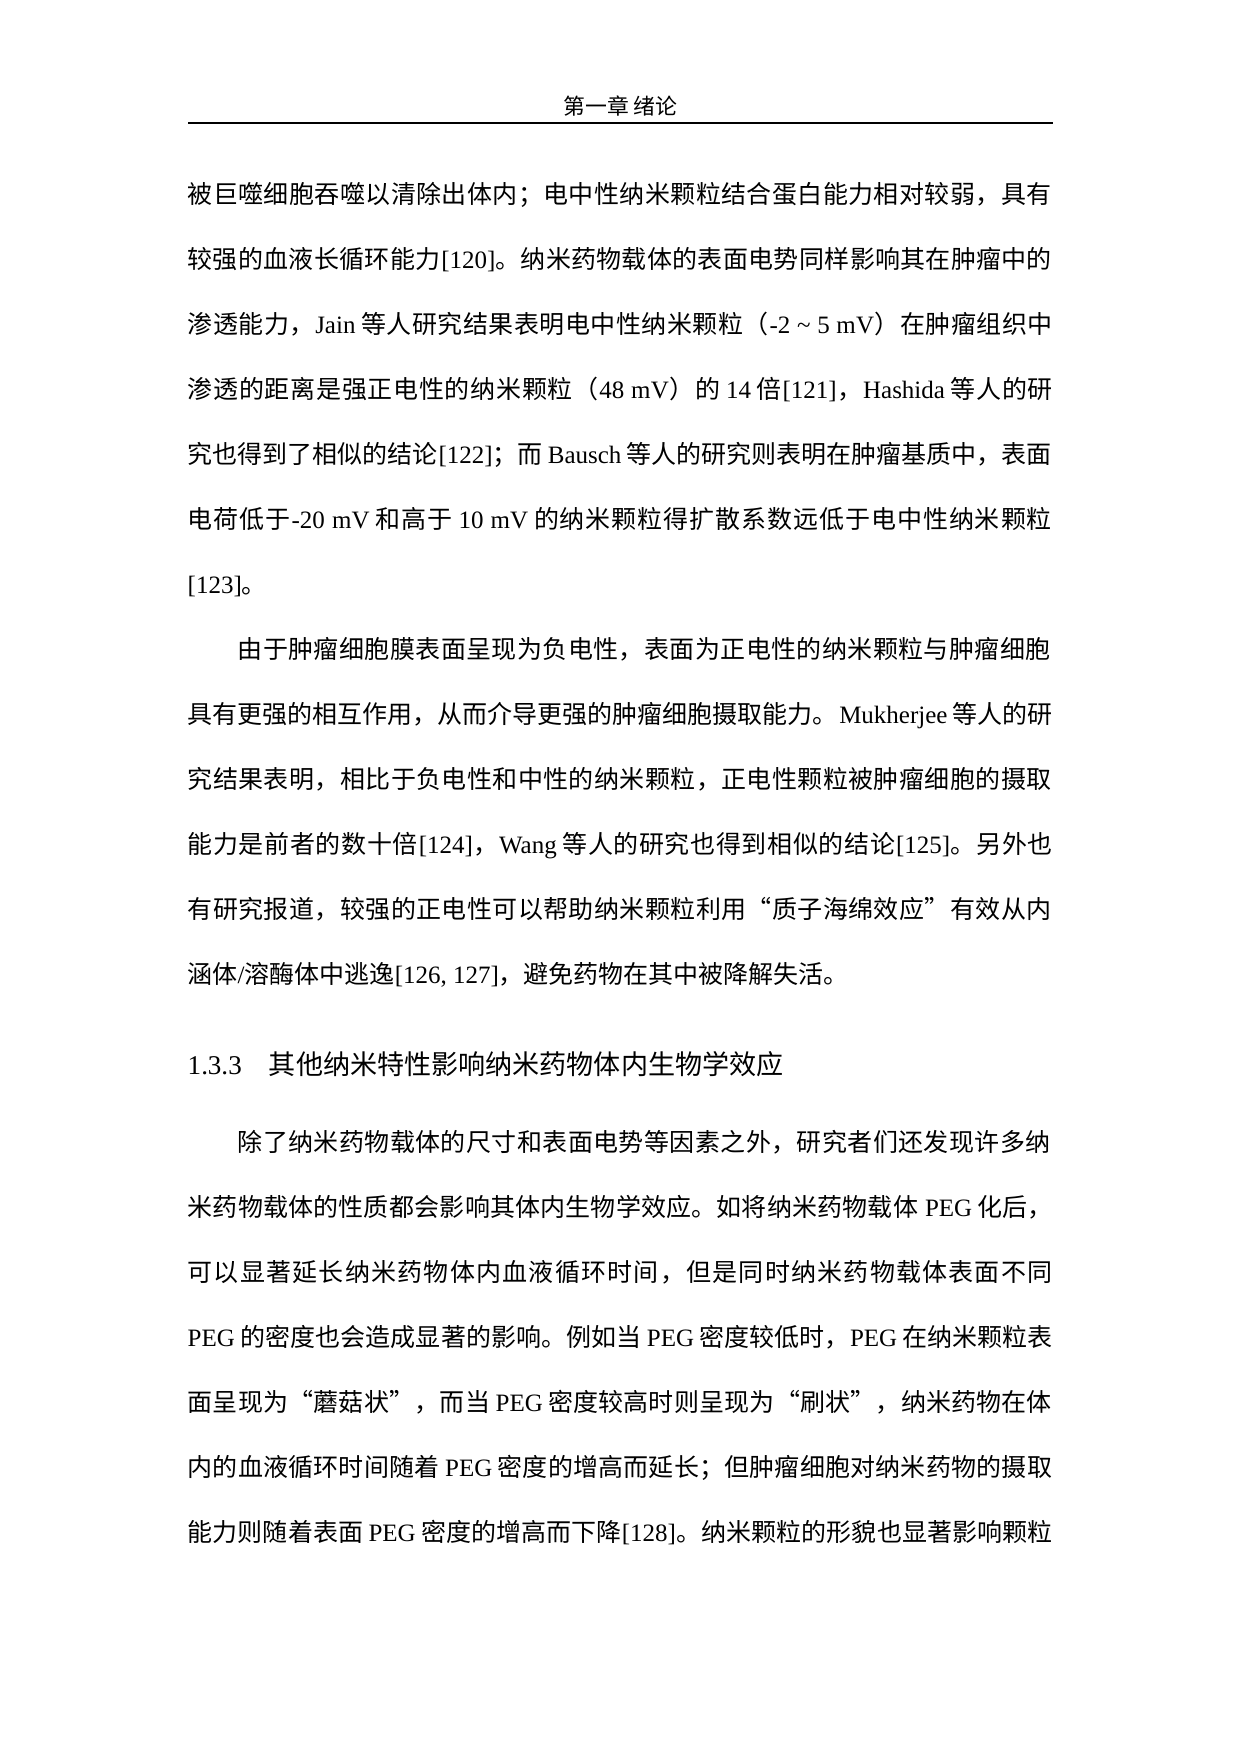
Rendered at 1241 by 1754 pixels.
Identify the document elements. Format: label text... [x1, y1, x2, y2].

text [187, 160, 1053, 615]
text 由于肿瘤细胞膜表面呈现为负电性，表面为正电性的纳米颗粒与肿瘤细胞具有更强的相互作用，从而介导更强的肿瘤细胞摄取能力。Mukherjee等人的研究结果表明，相比于负电性和中性的纳米颗粒，正电性颗粒被肿瘤细胞的摄取能力是前者的数十倍[124]，Wang等人的研究也得到相似的结论[125]。另外也有研究报道，较强的正电性可以帮助纳米颗粒利用“质子海绵效应”有效从内涵体/溶酶体中逃逸[126, 127]，避免药物在其中被降解失活。 [187, 615, 1053, 1005]
subtitle 1.3.3 其他纳米特性影响纳米药物体内生物学效应 [187, 1030, 1053, 1095]
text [187, 1108, 1053, 1563]
